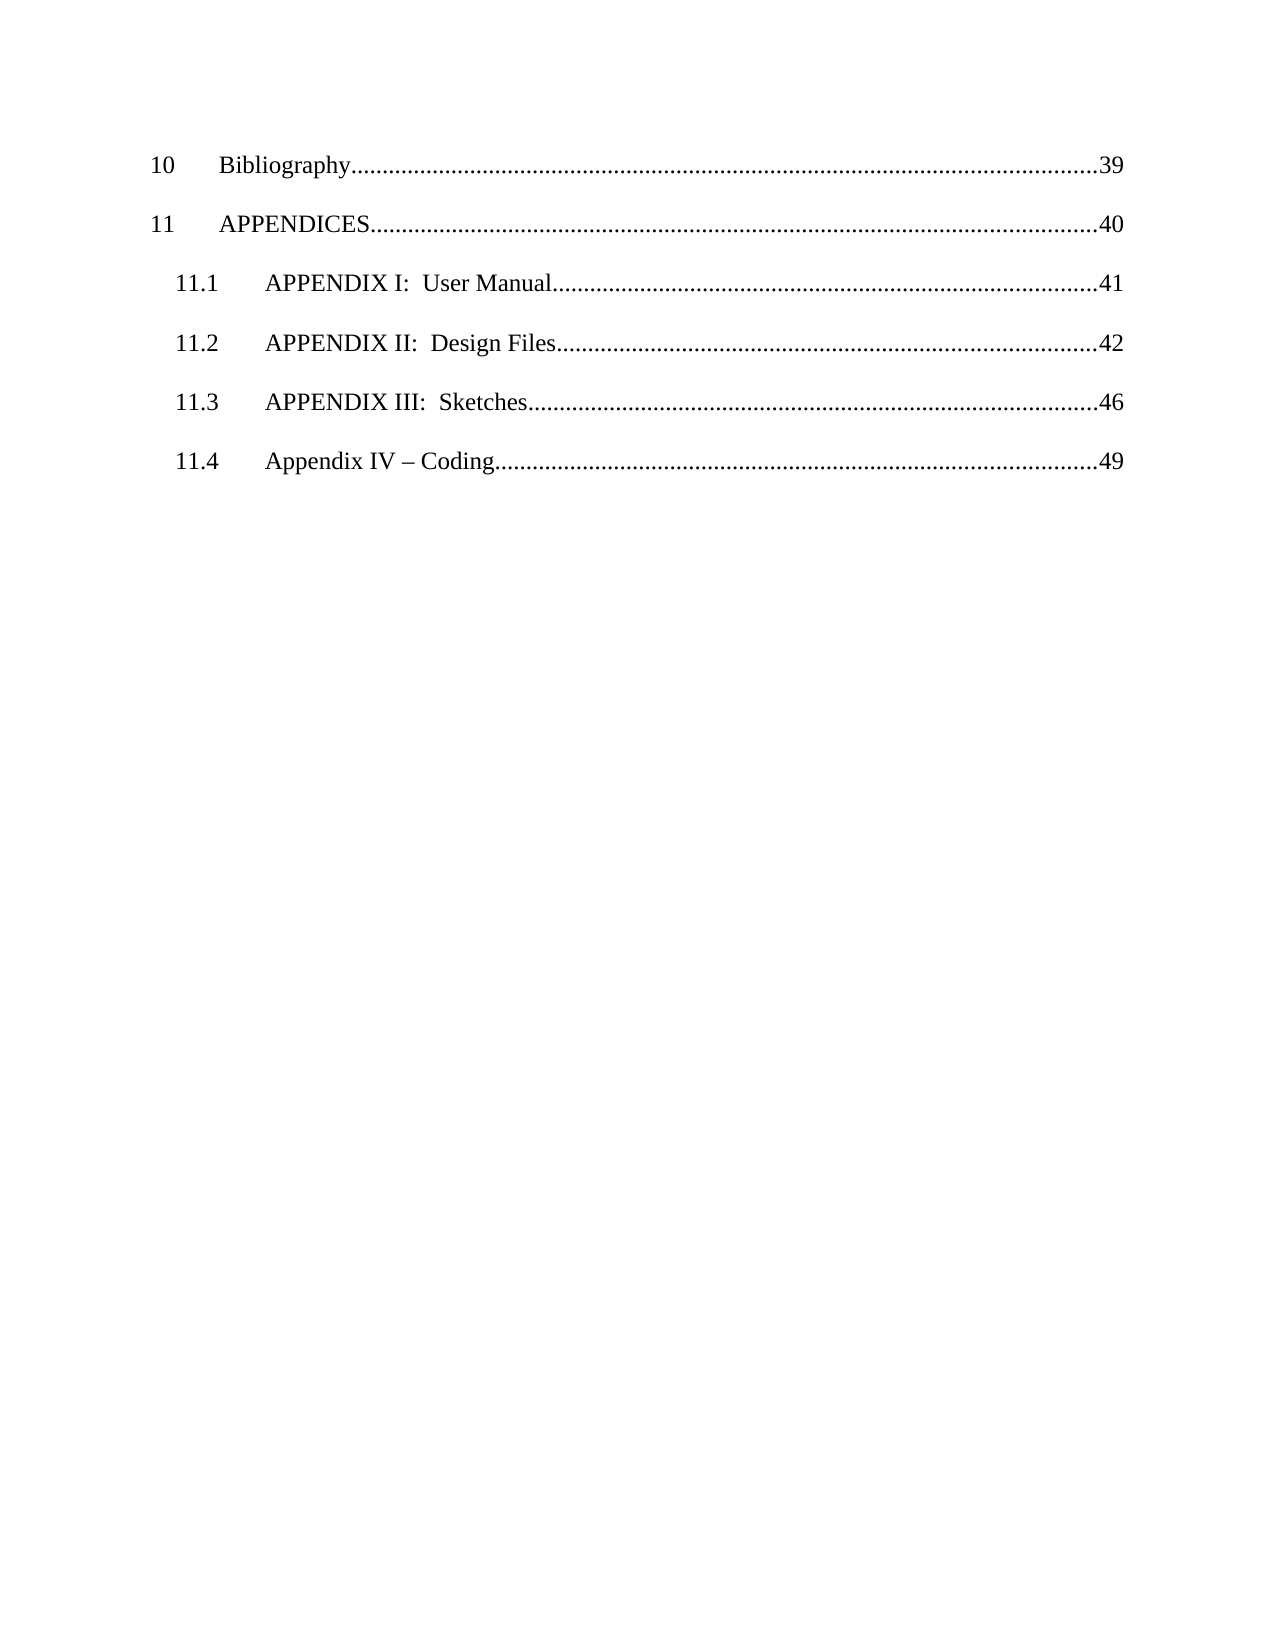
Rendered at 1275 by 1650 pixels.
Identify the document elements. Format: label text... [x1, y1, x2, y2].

text 11 APPENDICES 40 [150, 209, 1125, 238]
text 10 Bibliography 39 [150, 150, 1125, 179]
text 11.1 APPENDIX I: User Manual 41 [175, 268, 1125, 297]
text 11.2 APPENDIX II: Design Files 42 [175, 328, 1125, 357]
text 11.4 Appendix IV – Coding 49 [175, 446, 1125, 475]
text 11.3 APPENDIX III: Sketches 46 [175, 387, 1125, 416]
